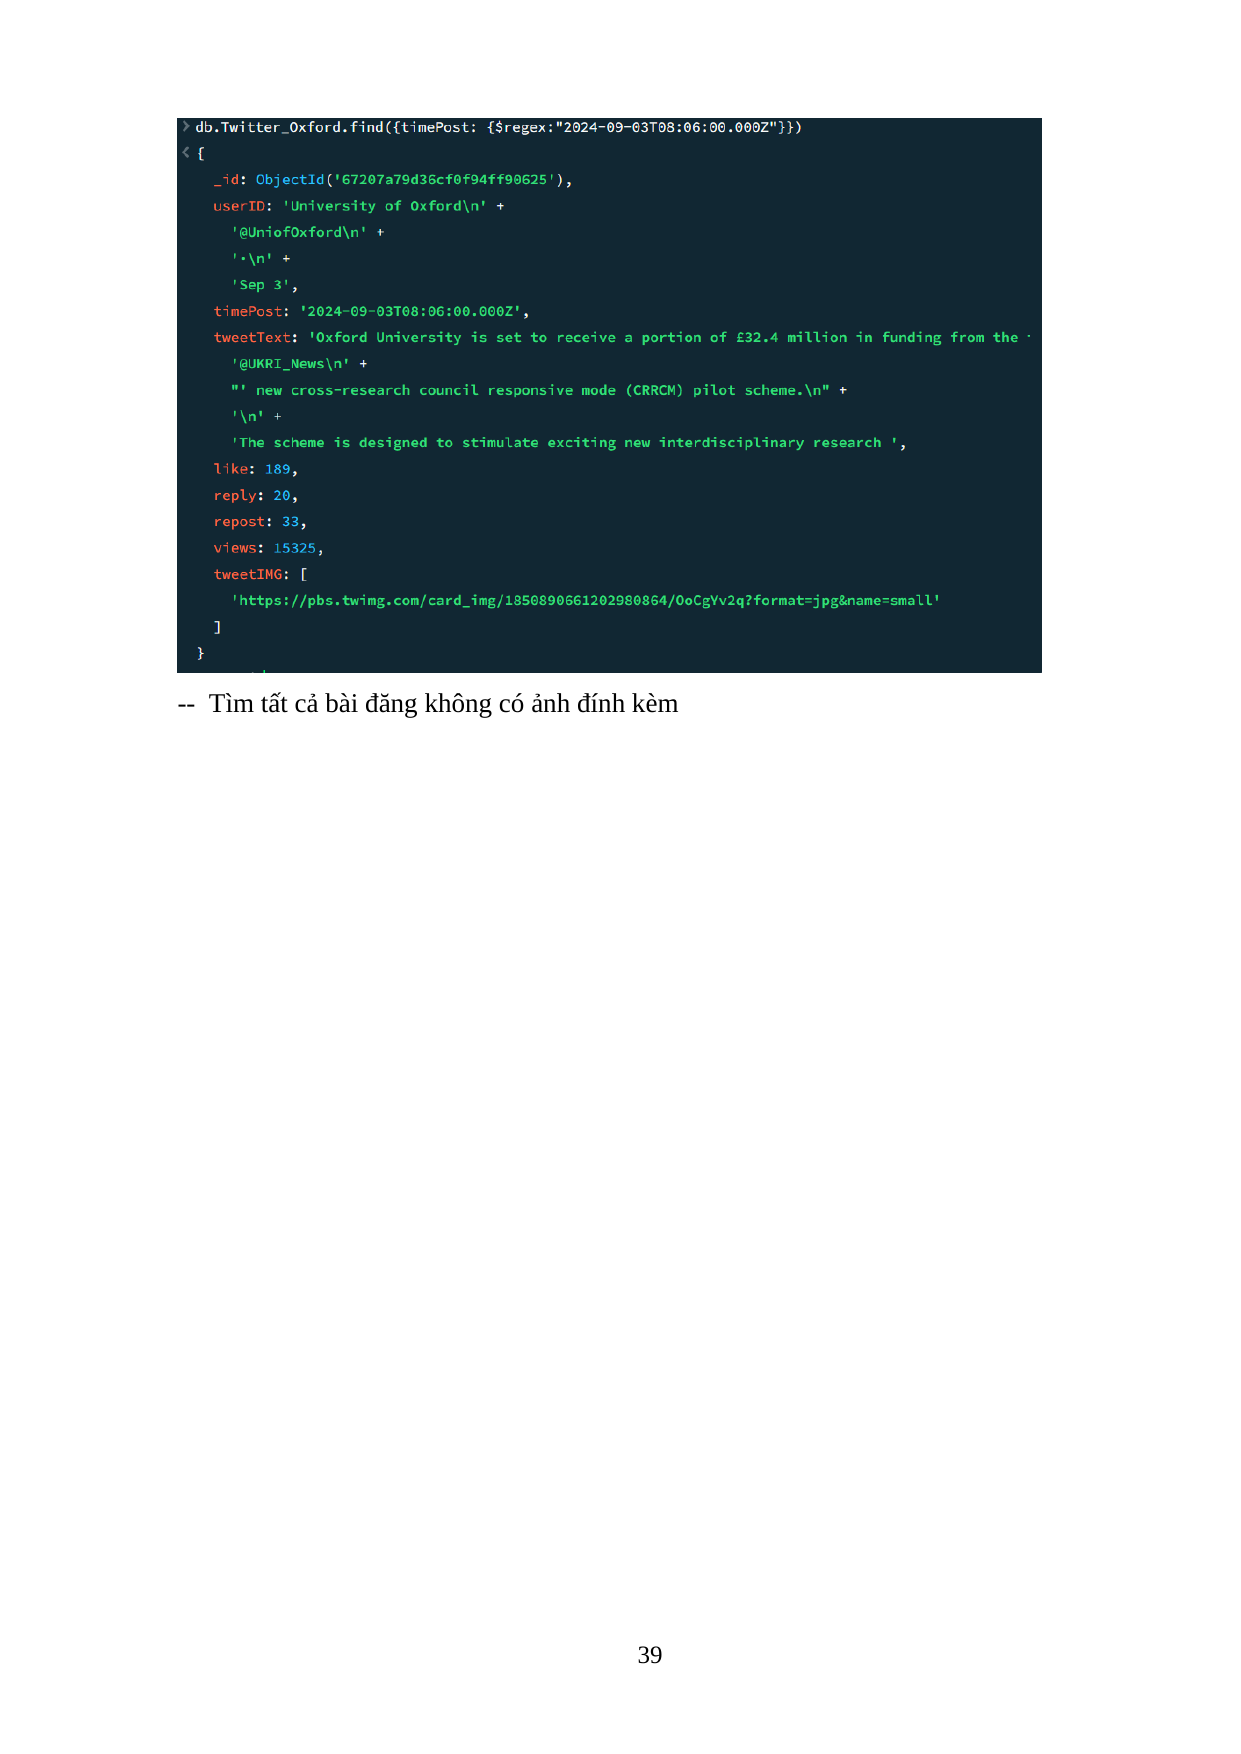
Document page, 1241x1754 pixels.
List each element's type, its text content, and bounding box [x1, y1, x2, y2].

picture [177, 118, 1042, 673]
text -- Tìm tất cả bài đăng không có ảnh đính kèm [177, 687, 1122, 718]
